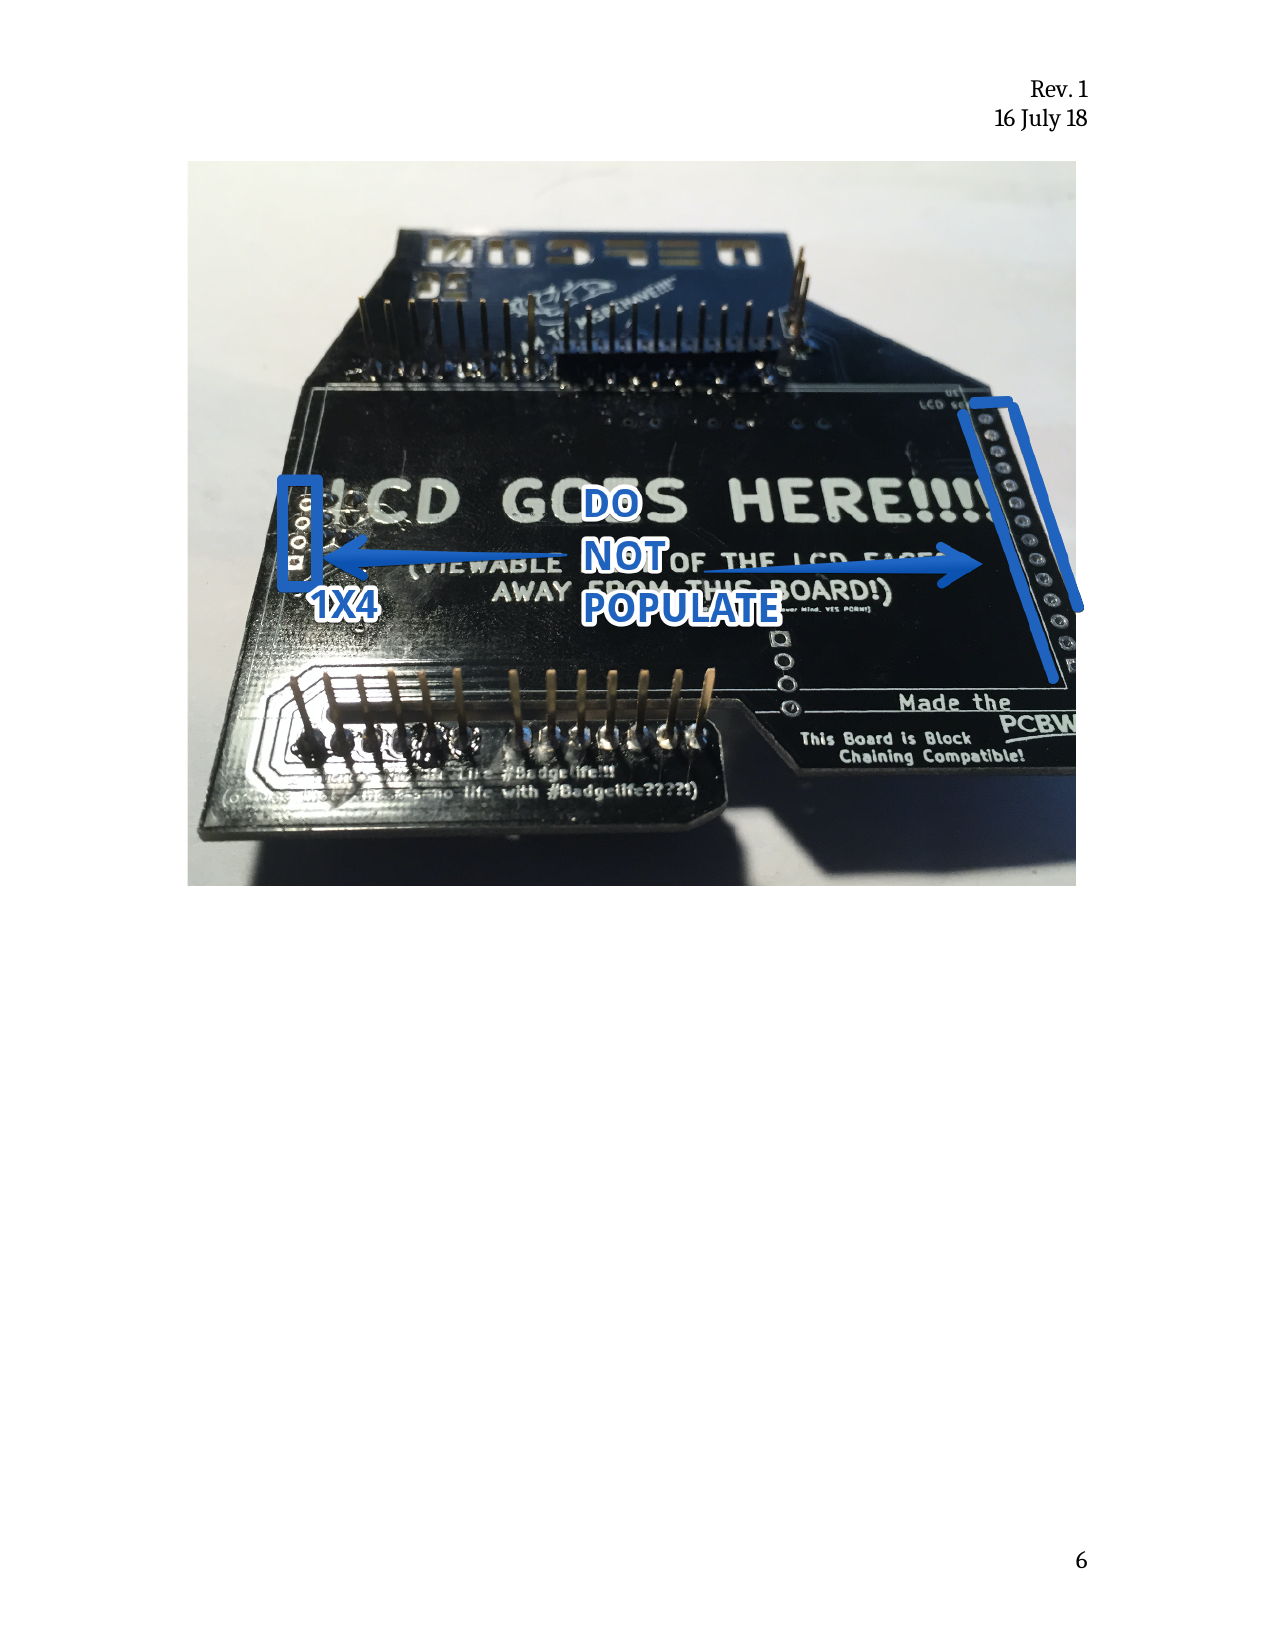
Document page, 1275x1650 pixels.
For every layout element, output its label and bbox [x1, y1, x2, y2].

picture [187, 161, 1088, 886]
